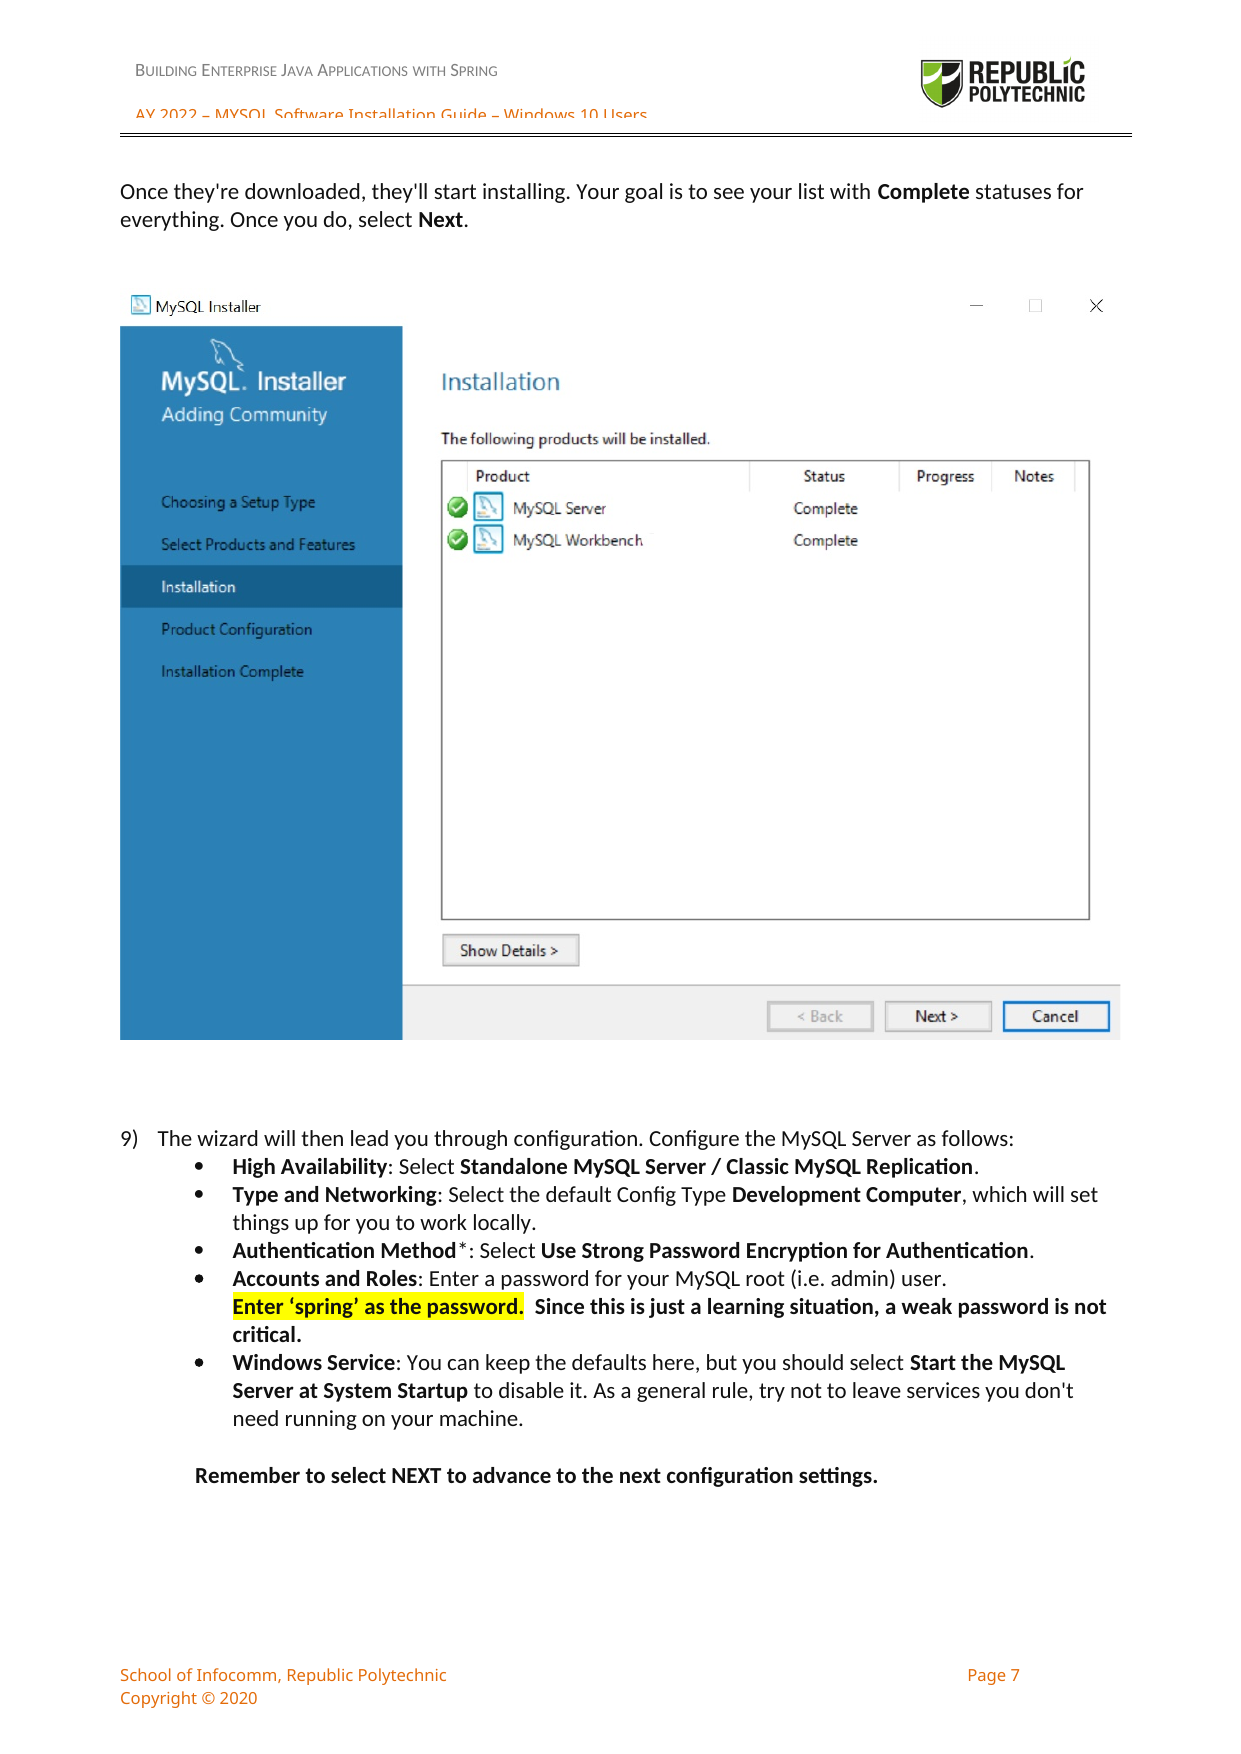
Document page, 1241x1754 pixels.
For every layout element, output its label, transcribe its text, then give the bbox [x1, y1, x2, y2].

list Windows Service: You can keep the defaults here, but you should select Start the MySQL Server at System Startup to disable it. As a general rule, try not to leave services you don't need running on your machine. [195, 1348, 1120, 1432]
list Type and Networking: Select the default Config Type Development Computer, which will set things up for you to work locally. [195, 1180, 1120, 1236]
list Accounts and Roles: Enter a password for your MySQL root (i.e. admin) user. Enter ‘spring’ as the password. Since this is just a learning situation, a weak password is not critical. [195, 1264, 1120, 1348]
list Authentication Method*: Select Use Strong Password Encryption for Authentication. [195, 1236, 1120, 1264]
list High Availability: Select Standalone MySQL Server / Classic MySQL Replication. [195, 1152, 1120, 1180]
picture [120, 288, 1121, 1040]
list The wizard will then lead you through configuration. Configure the MySQL Server as follows: [120, 1124, 1120, 1152]
text Once they're downloaded, they'll start installing. Your goal is to see your list with Complete statuses for everything. Once you do, select Next. [120, 177, 1120, 260]
text Remember to select NEXT to advance to the next configuration settings. [195, 1462, 1120, 1489]
picture [919, 36, 1099, 123]
